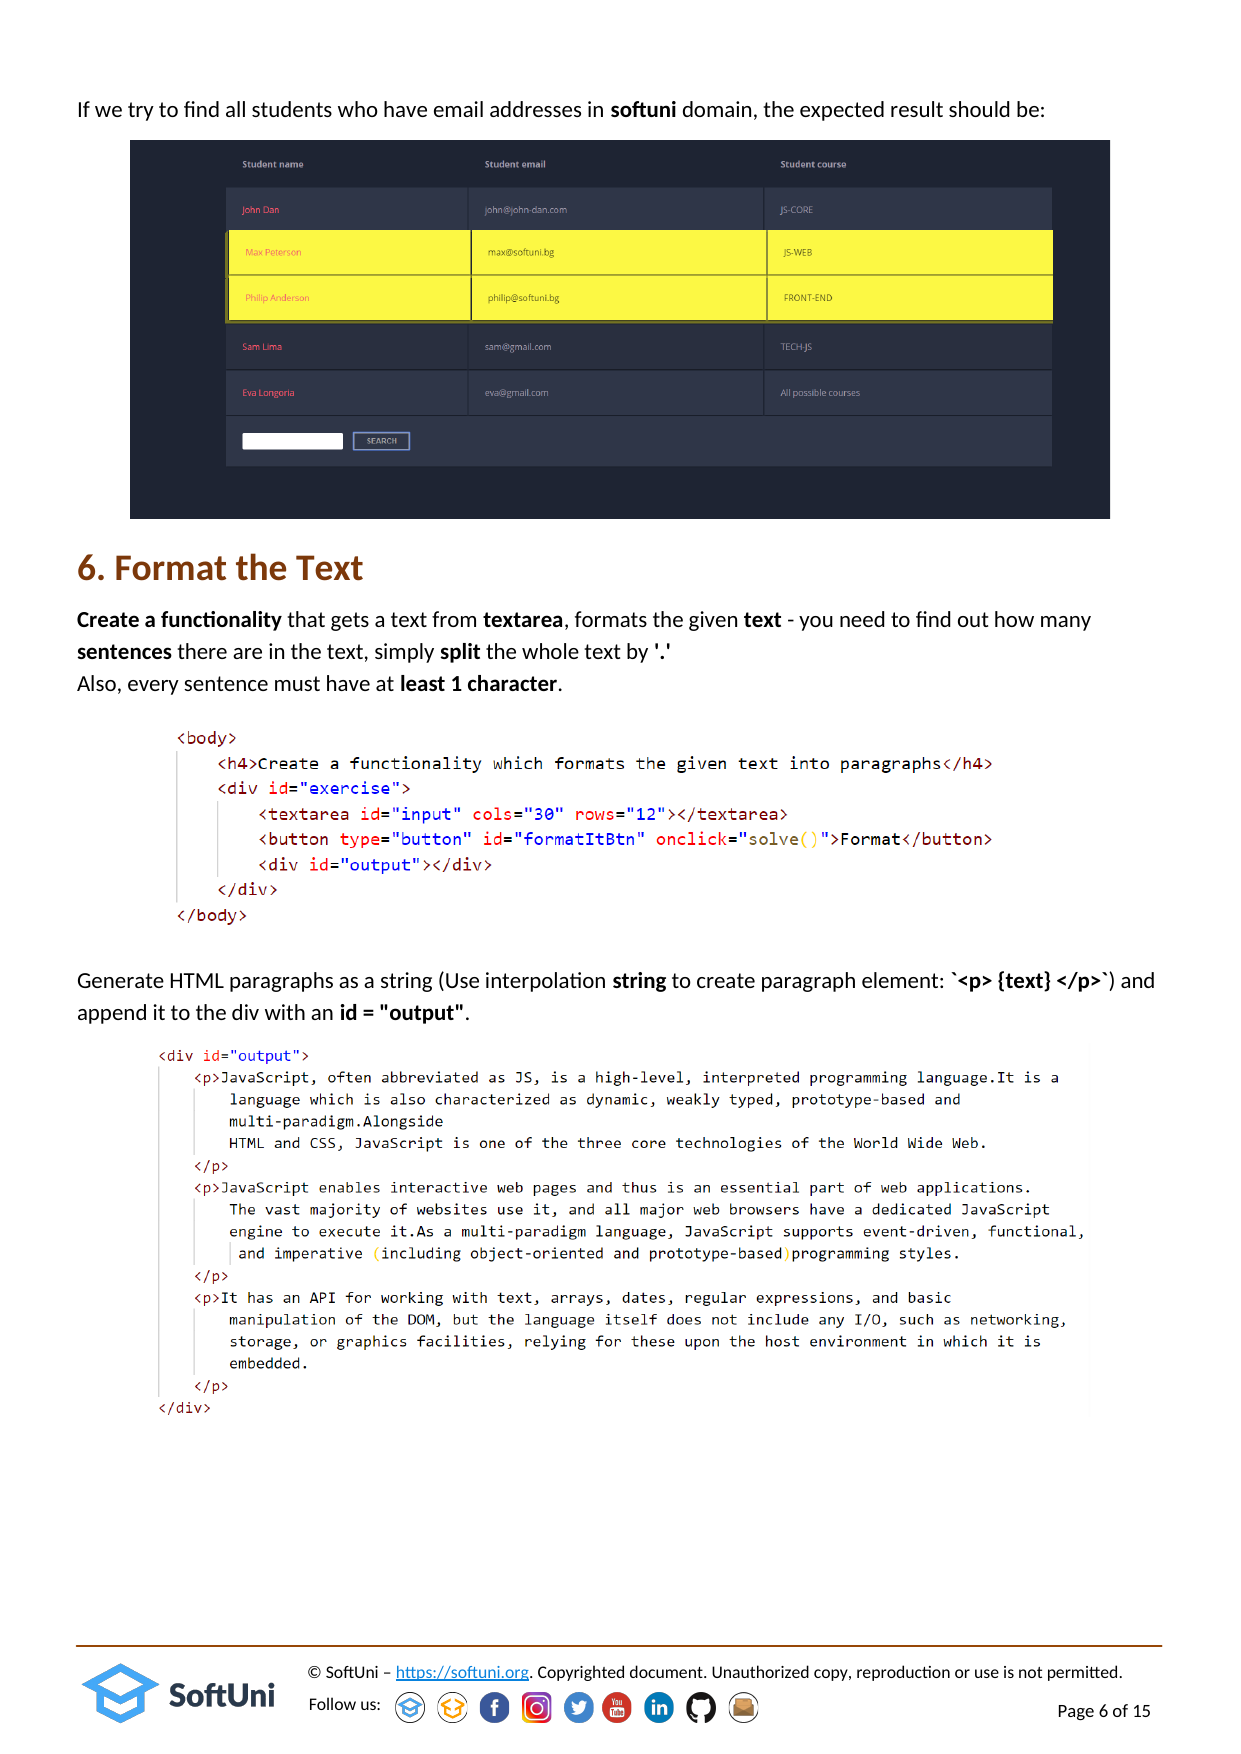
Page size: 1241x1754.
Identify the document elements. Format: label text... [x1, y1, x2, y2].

picture [644, 1714, 653, 1723]
subtitle Format the Text [77, 544, 1163, 589]
picture [437, 1692, 468, 1723]
picture [564, 1692, 594, 1723]
text Create a functionality that gets a text from textarea, formats the given text - you need to find out how many sentences there are in the text, simply split the whole text by '.' Also, every sentence must have at least 1 character. [77, 605, 1163, 697]
picture [522, 1692, 552, 1723]
picture [395, 1692, 425, 1723]
picture [150, 713, 1091, 950]
picture [479, 1692, 510, 1723]
picture [75, 1658, 281, 1729]
picture [602, 1692, 632, 1723]
picture [658, 1705, 667, 1714]
picture [728, 1692, 759, 1723]
picture [665, 1714, 674, 1723]
picture [130, 140, 1110, 519]
picture [150, 1043, 1091, 1417]
picture [686, 1692, 716, 1723]
picture [644, 1692, 653, 1701]
picture [665, 1692, 674, 1701]
text Generate HTML paragraphs as a string (Use interpolation string to create paragraph element: `<p> {text} </p>`) and append it to the div with an id = "output". [77, 966, 1163, 1027]
text If we try to find all students who have email addresses in softuni domain, the expected result should be: [77, 95, 1163, 123]
